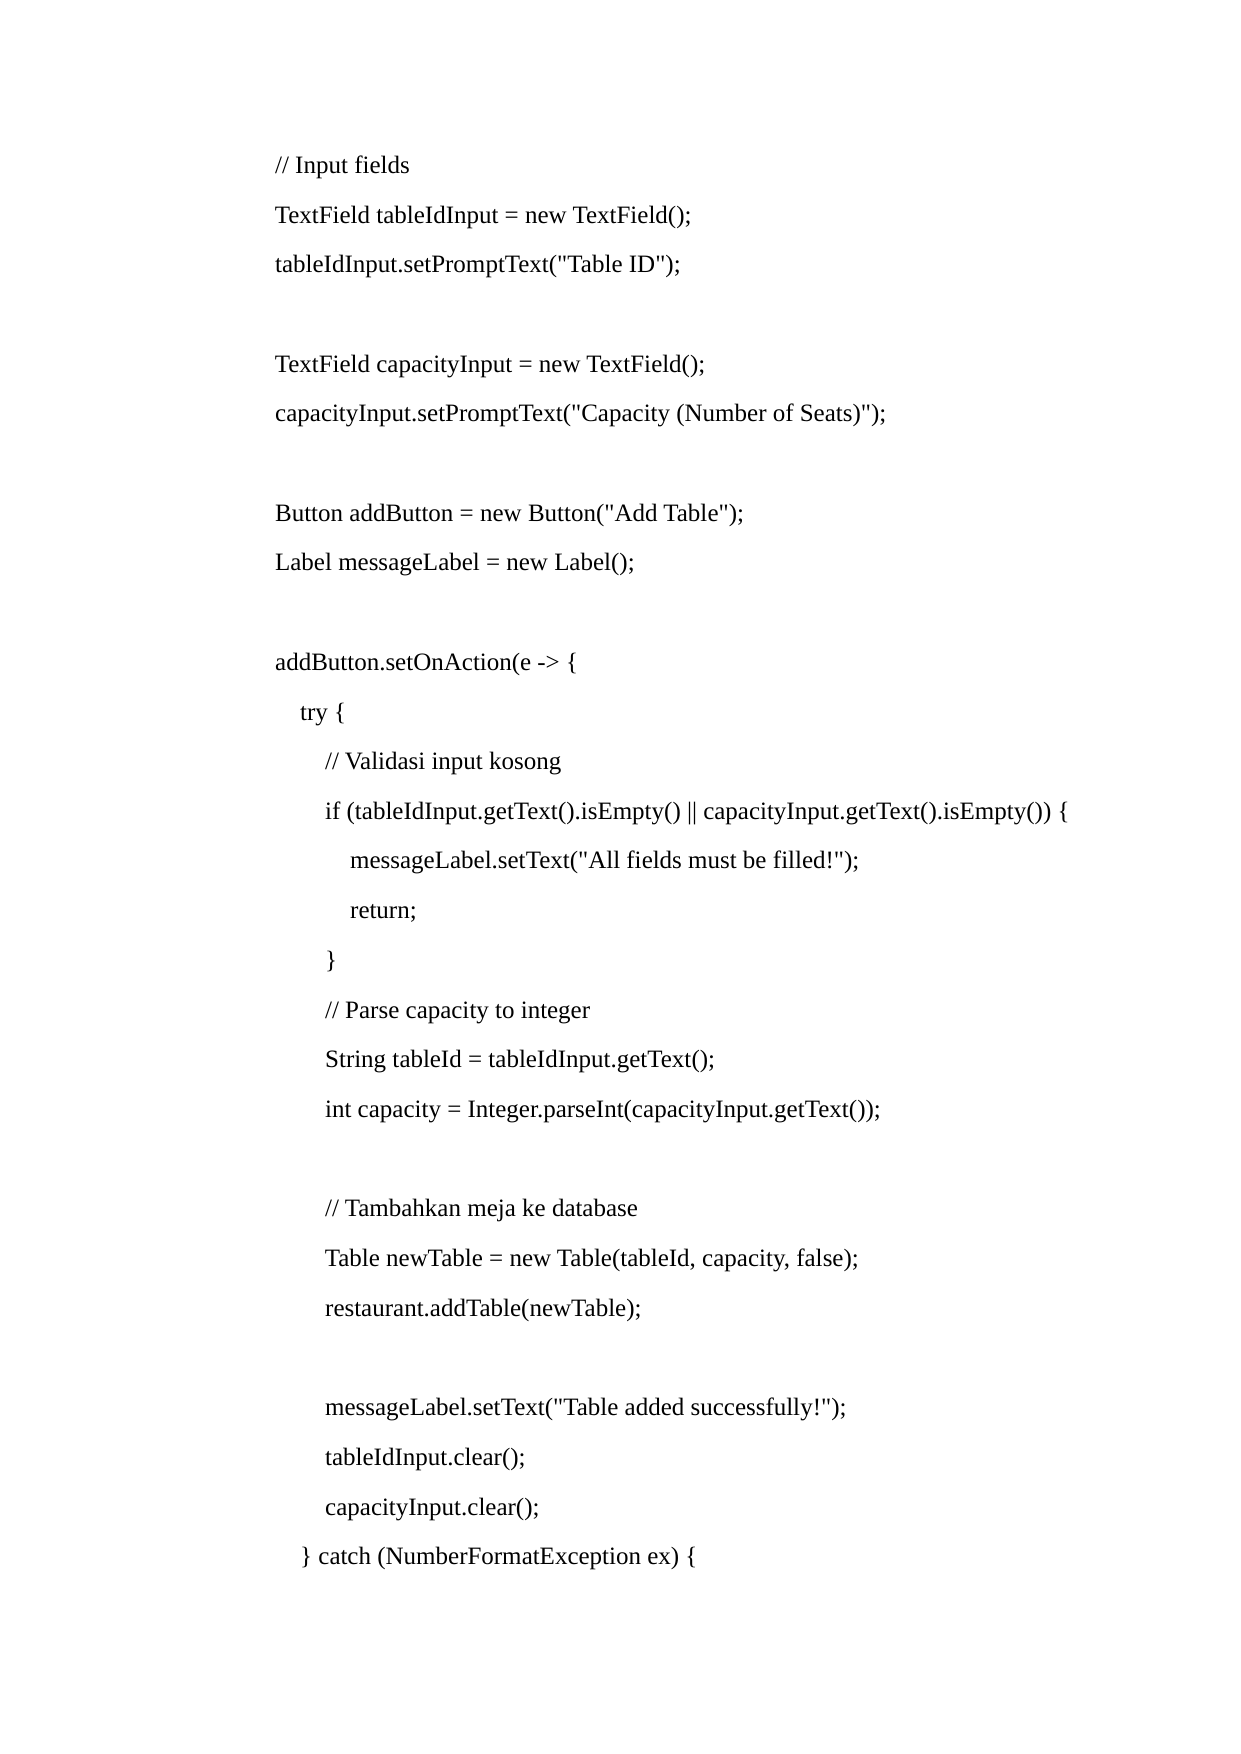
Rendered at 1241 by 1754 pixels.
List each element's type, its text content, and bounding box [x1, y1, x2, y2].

text if (tableIdInput.getText().isEmpty() || capacityInput.getText().isEmpty()) { [225, 796, 1090, 825]
text String tableId = tableIdInput.getText(); [225, 1044, 1090, 1073]
text } catch (NumberFormatException ex) { [225, 1541, 1090, 1570]
text restaurant.addTable(newTable); [225, 1293, 1090, 1322]
text Table newTable = new Table(tableId, capacity, false); [225, 1243, 1090, 1272]
text try { [225, 697, 1090, 725]
text } [225, 945, 1090, 974]
text TextField capacityInput = new TextField(); [225, 349, 1090, 377]
text Label messageLabel = new Label(); [225, 547, 1090, 576]
text Button addButton = new Button("Add Table"); [225, 498, 1090, 527]
text int capacity = Integer.parseInt(capacityInput.getText()); [225, 1094, 1090, 1123]
text // Parse capacity to integer [225, 995, 1090, 1023]
text return; [225, 895, 1090, 924]
text // Tambahkan meja ke database [225, 1193, 1090, 1222]
text TextField tableIdInput = new TextField(); [225, 200, 1090, 228]
text tableIdInput.setPromptText("Table ID"); [225, 249, 1090, 278]
text // Input fields [225, 150, 1090, 179]
text tableIdInput.clear(); [225, 1442, 1090, 1471]
text capacityInput.clear(); [225, 1492, 1090, 1520]
text capacityInput.setPromptText("Capacity (Number of Seats)"); [225, 398, 1090, 427]
text // Validasi input kosong [225, 746, 1090, 775]
text messageLabel.setText("Table added successfully!"); [225, 1392, 1090, 1421]
text messageLabel.setText("All fields must be filled!"); [225, 846, 1090, 874]
text addButton.setOnAction(e -> { [225, 647, 1090, 676]
